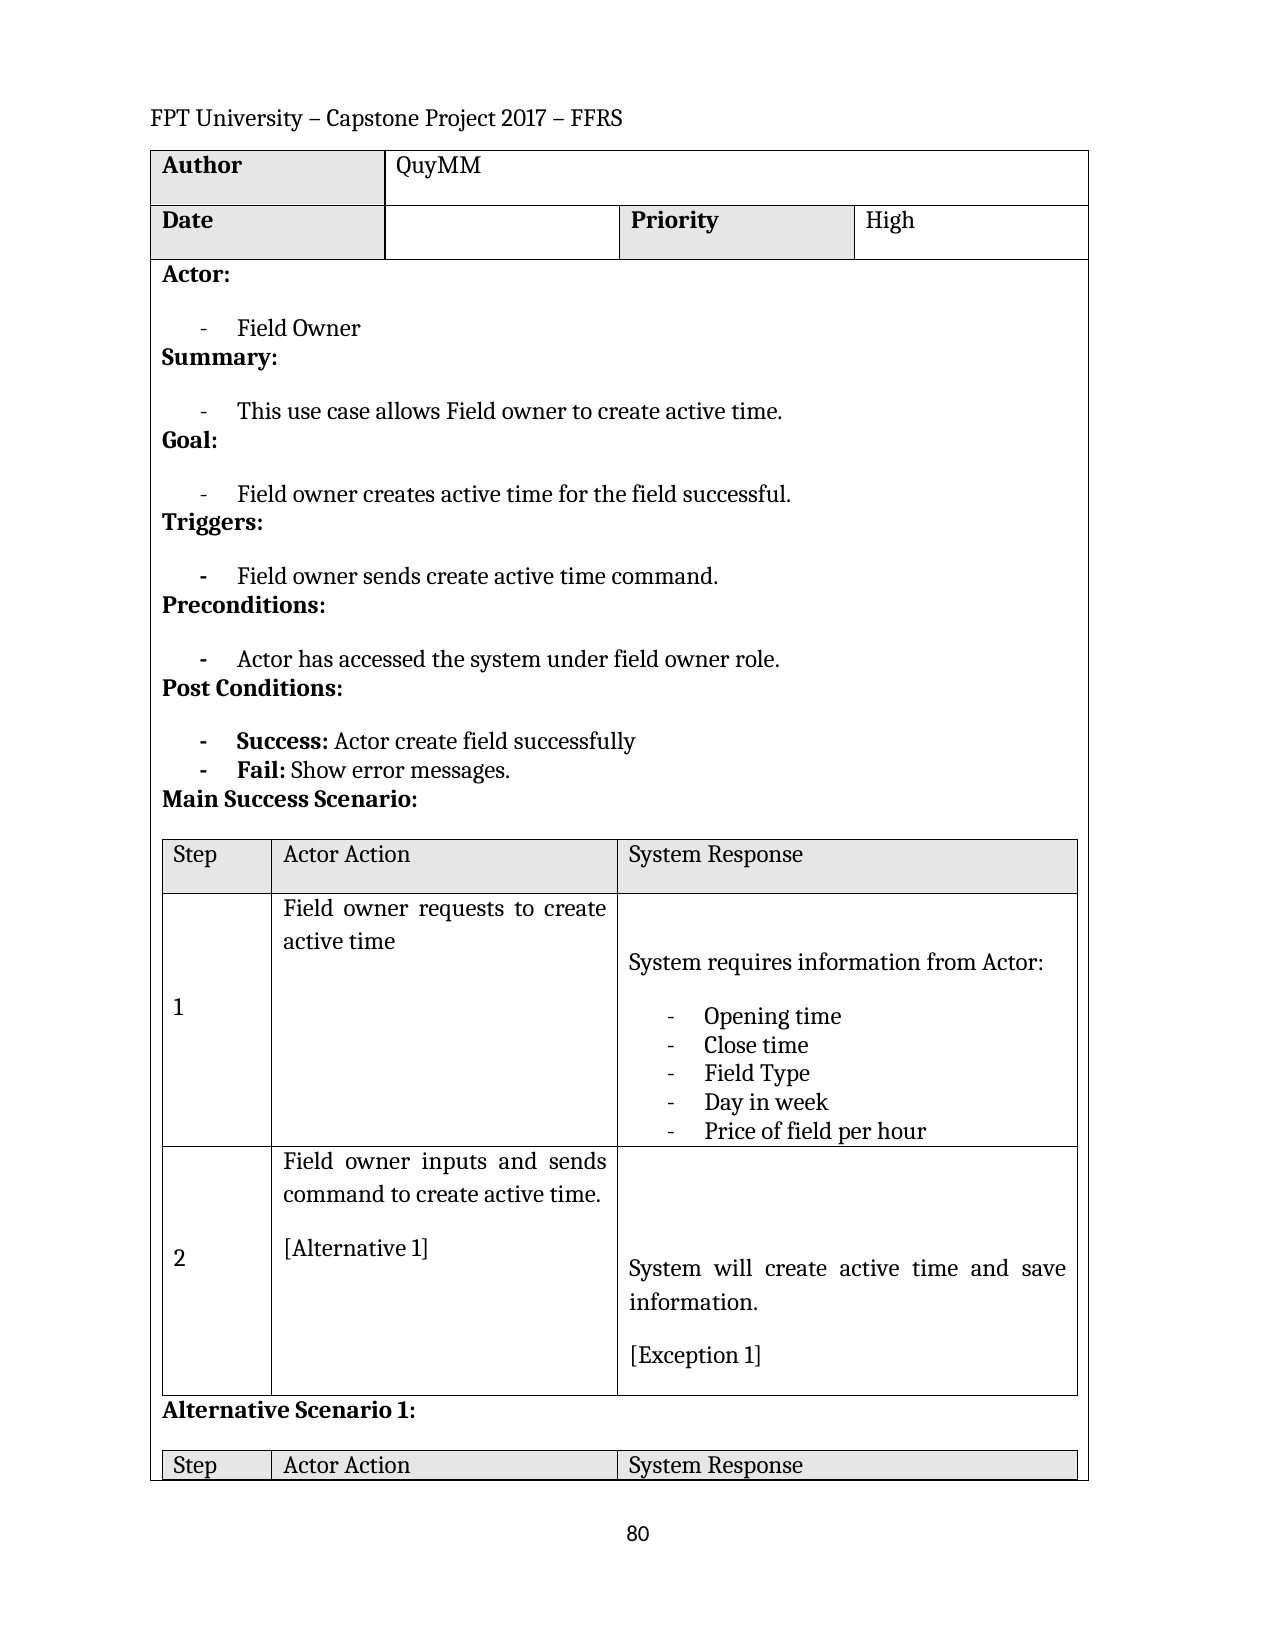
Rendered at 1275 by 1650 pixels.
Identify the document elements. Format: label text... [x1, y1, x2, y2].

table_cell QuyMM [386, 151, 1088, 204]
table_cell Date [151, 206, 384, 259]
table_cell Priority [620, 206, 854, 259]
table_cell [386, 206, 619, 259]
table_cell High [855, 206, 1088, 259]
table_cell Author [151, 151, 384, 204]
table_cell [151, 260, 1088, 1480]
